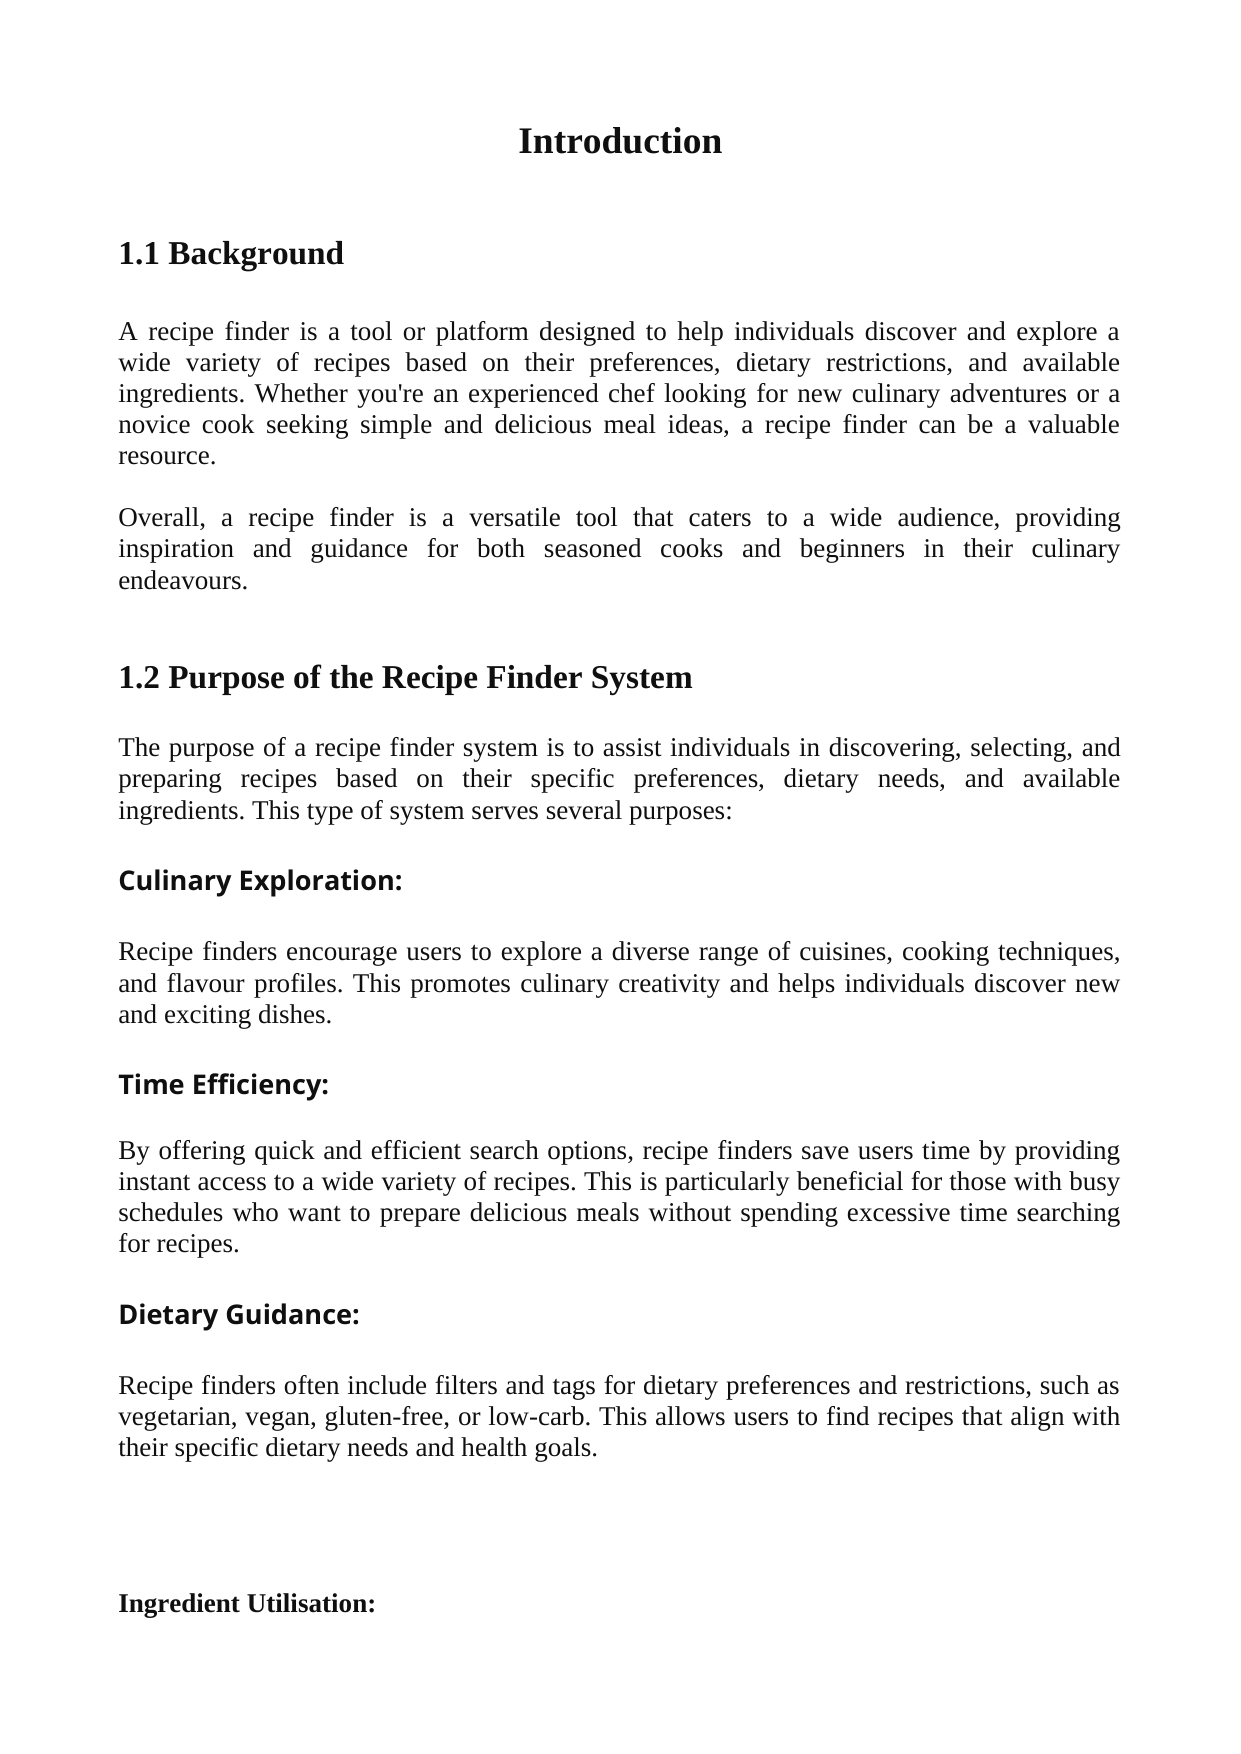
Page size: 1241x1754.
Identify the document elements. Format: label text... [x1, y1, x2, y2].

text Overall, a recipe finder is a versatile tool that caters to a wide audience, providing inspiration and guidance for both seasoned cooks and beginners in their culinary endeavours. [118, 501, 1122, 595]
text Recipe finders encourage users to explore a diverse range of cuisines, cooking techniques, and flavour profiles. This promotes culinary creativity and helps individuals discover new and exciting dishes. [118, 936, 1122, 1029]
text Recipe finders often include filters and tags for dietary preferences and restrictions, such as vegetarian, vegan, gluten-free, or low-carb. This allows users to find recipes that align with their specific dietary needs and health goals. [118, 1369, 1122, 1462]
text Dietary Guidance: [118, 1295, 1122, 1332]
text Ingredient Utilisation: [118, 1587, 1122, 1618]
text 1.2 Purpose of the Recipe Finder System [118, 657, 1122, 696]
text Culinary Exploration: [118, 862, 1122, 899]
text Time Efficiency: [118, 1066, 1122, 1103]
text The purpose of a recipe finder system is to assist individuals in discovering, selecting, and preparing recipes based on their specific preferences, dietary needs, and available ingredients. This type of system serves several purposes: [118, 731, 1122, 825]
text A recipe finder is a tool or platform designed to help individuals discover and explore a wide variety of recipes based on their preferences, dietary restrictions, and available ingredients. Whether you're an experienced chef looking for new culinary adventures or a novice cook seeking simple and delicious meal ideas, a recipe finder can be a valuable resource. [118, 314, 1122, 470]
text By offering quick and efficient search options, recipe finders save users time by providing instant access to a wide variety of recipes. This is particularly beneficial for those with busy schedules who want to prepare delicious meals without spending excessive time searching for recipes. [118, 1134, 1122, 1258]
text 1.1 Background [118, 233, 1122, 271]
text Introduction [118, 118, 1122, 161]
